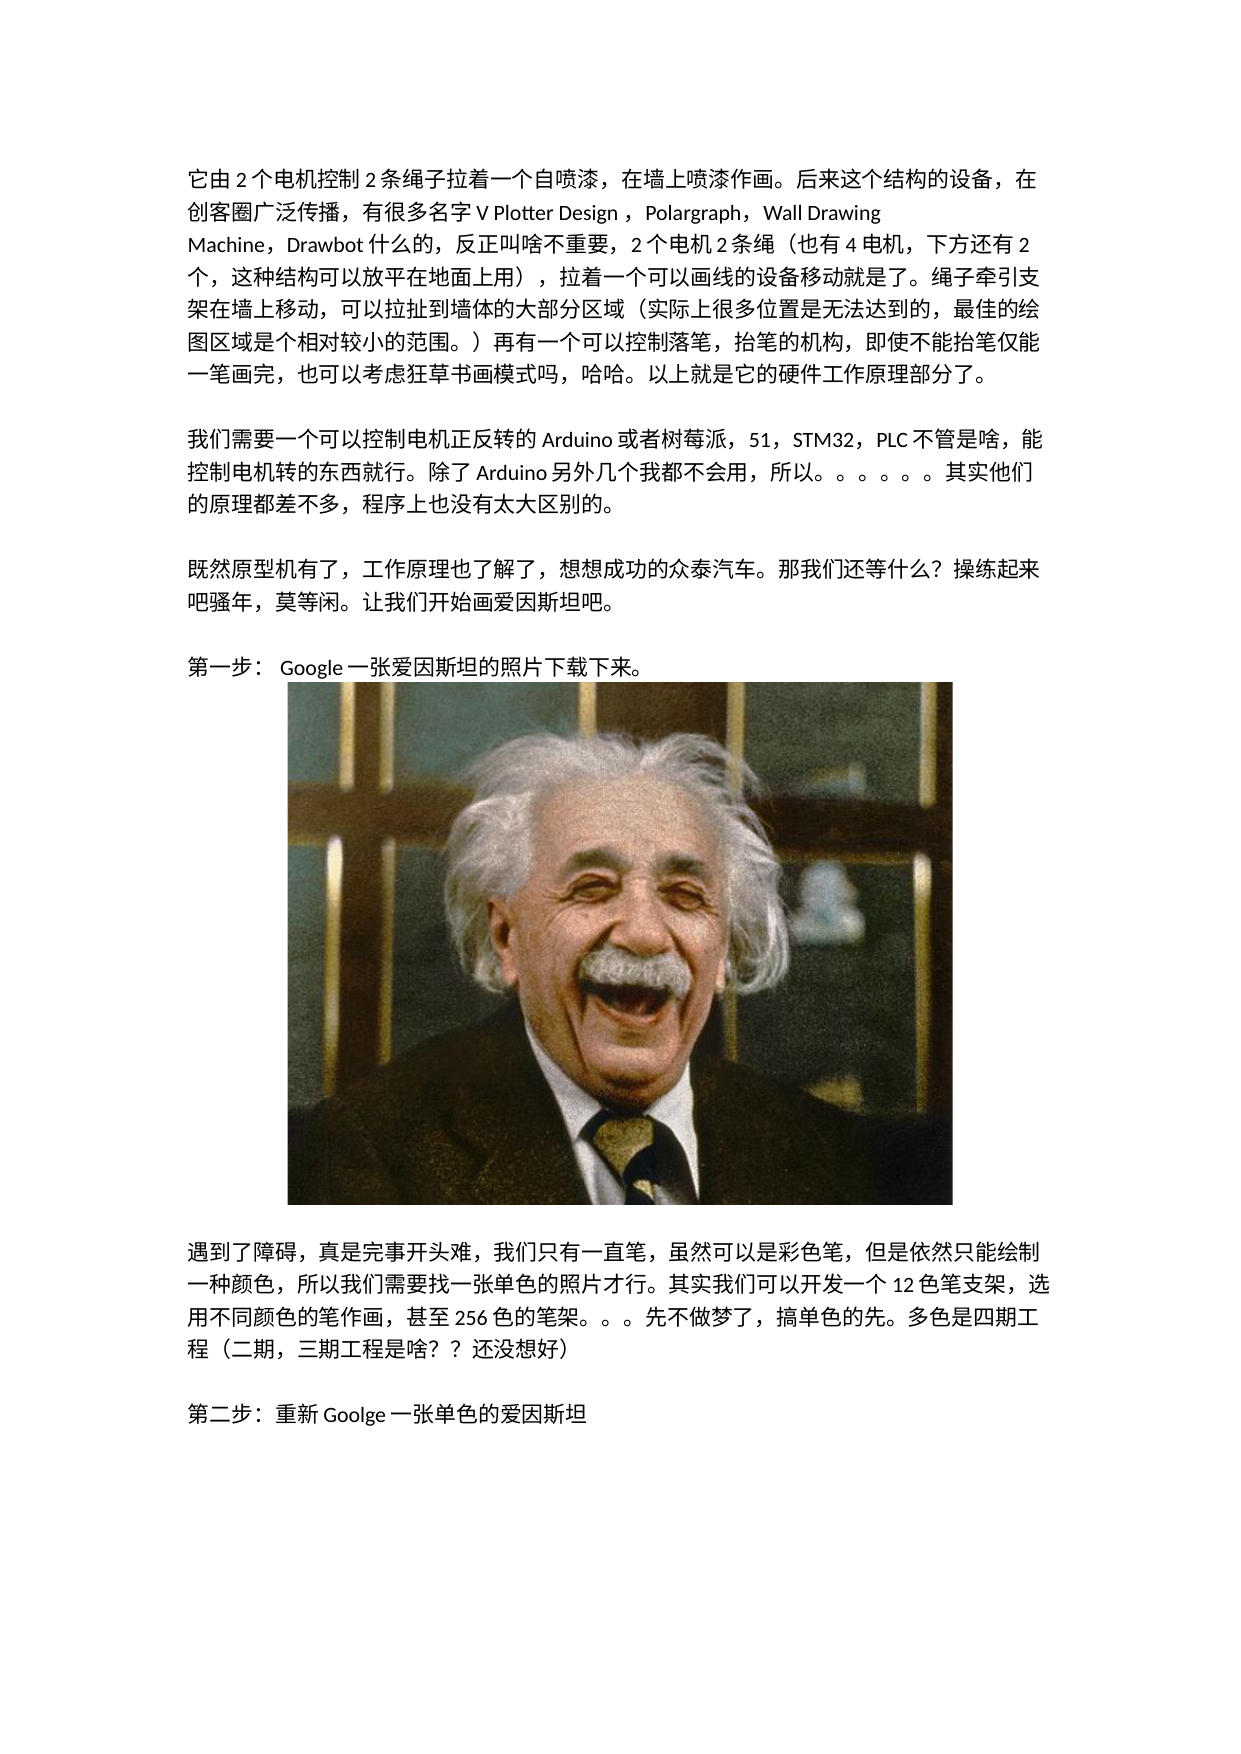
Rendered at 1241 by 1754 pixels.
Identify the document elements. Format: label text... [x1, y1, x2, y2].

text 遇到了障碍，真是完事开头难，我们只有一直笔，虽然可以是彩色笔，但是依然只能绘制一种颜色，所以我们需要找一张单色的照片才行。其实我们可以开发一个12色笔支架，选用不同颜色的笔作画，甚至256色的笔架。。。先不做梦了，搞单色的先。多色是四期工程（二期，三期工程是啥？？还没想好） [187, 1234, 1053, 1364]
text 我们需要一个可以控制电机正反转的Arduino或者树莓派，51，STM32，PLC不管是啥，能控制电机转的东西就行。除了Arduino另外几个我都不会用，所以。。。。。。其实他们的原理都差不多，程序上也没有太大区别的。 [187, 422, 1053, 519]
text 第二步：重新Goolge一张单色的爱因斯坦 [187, 1397, 1053, 1429]
text 第一步： Google一张爱因斯坦的照片下载下来。 [187, 649, 1053, 682]
text 既然原型机有了，工作原理也了解了，想想成功的众泰汽车。那我们还等什么？操练起来吧骚年，莫等闲。让我们开始画爱因斯坦吧。 [187, 552, 1053, 617]
text 它由2个电机控制2条绳子拉着一个自喷漆，在墙上喷漆作画。后来这个结构的设备，在创客圈广泛传播，有很多名字V Plotter Design ，Polargraph，Wall Drawing Machine，Drawbot什么的，反正叫啥不重要，2个电机2条绳（也有4电机，下方还有2个，这种结构可以放平在地面上用），拉着一个可以画线的设备移动就是了。绳子牵引支架在墙上移动，可以拉扯到墙体的大部分区域（实际上很多位置是无法达到的，最佳的绘图区域是个相对较小的范围。）再有一个可以控制落笔，抬笔的机构，即使不能抬笔仅能一笔画完，也可以考虑狂草书画模式吗，哈哈。以上就是它的硬件工作原理部分了。 [187, 162, 1053, 389]
picture [287, 682, 953, 1205]
